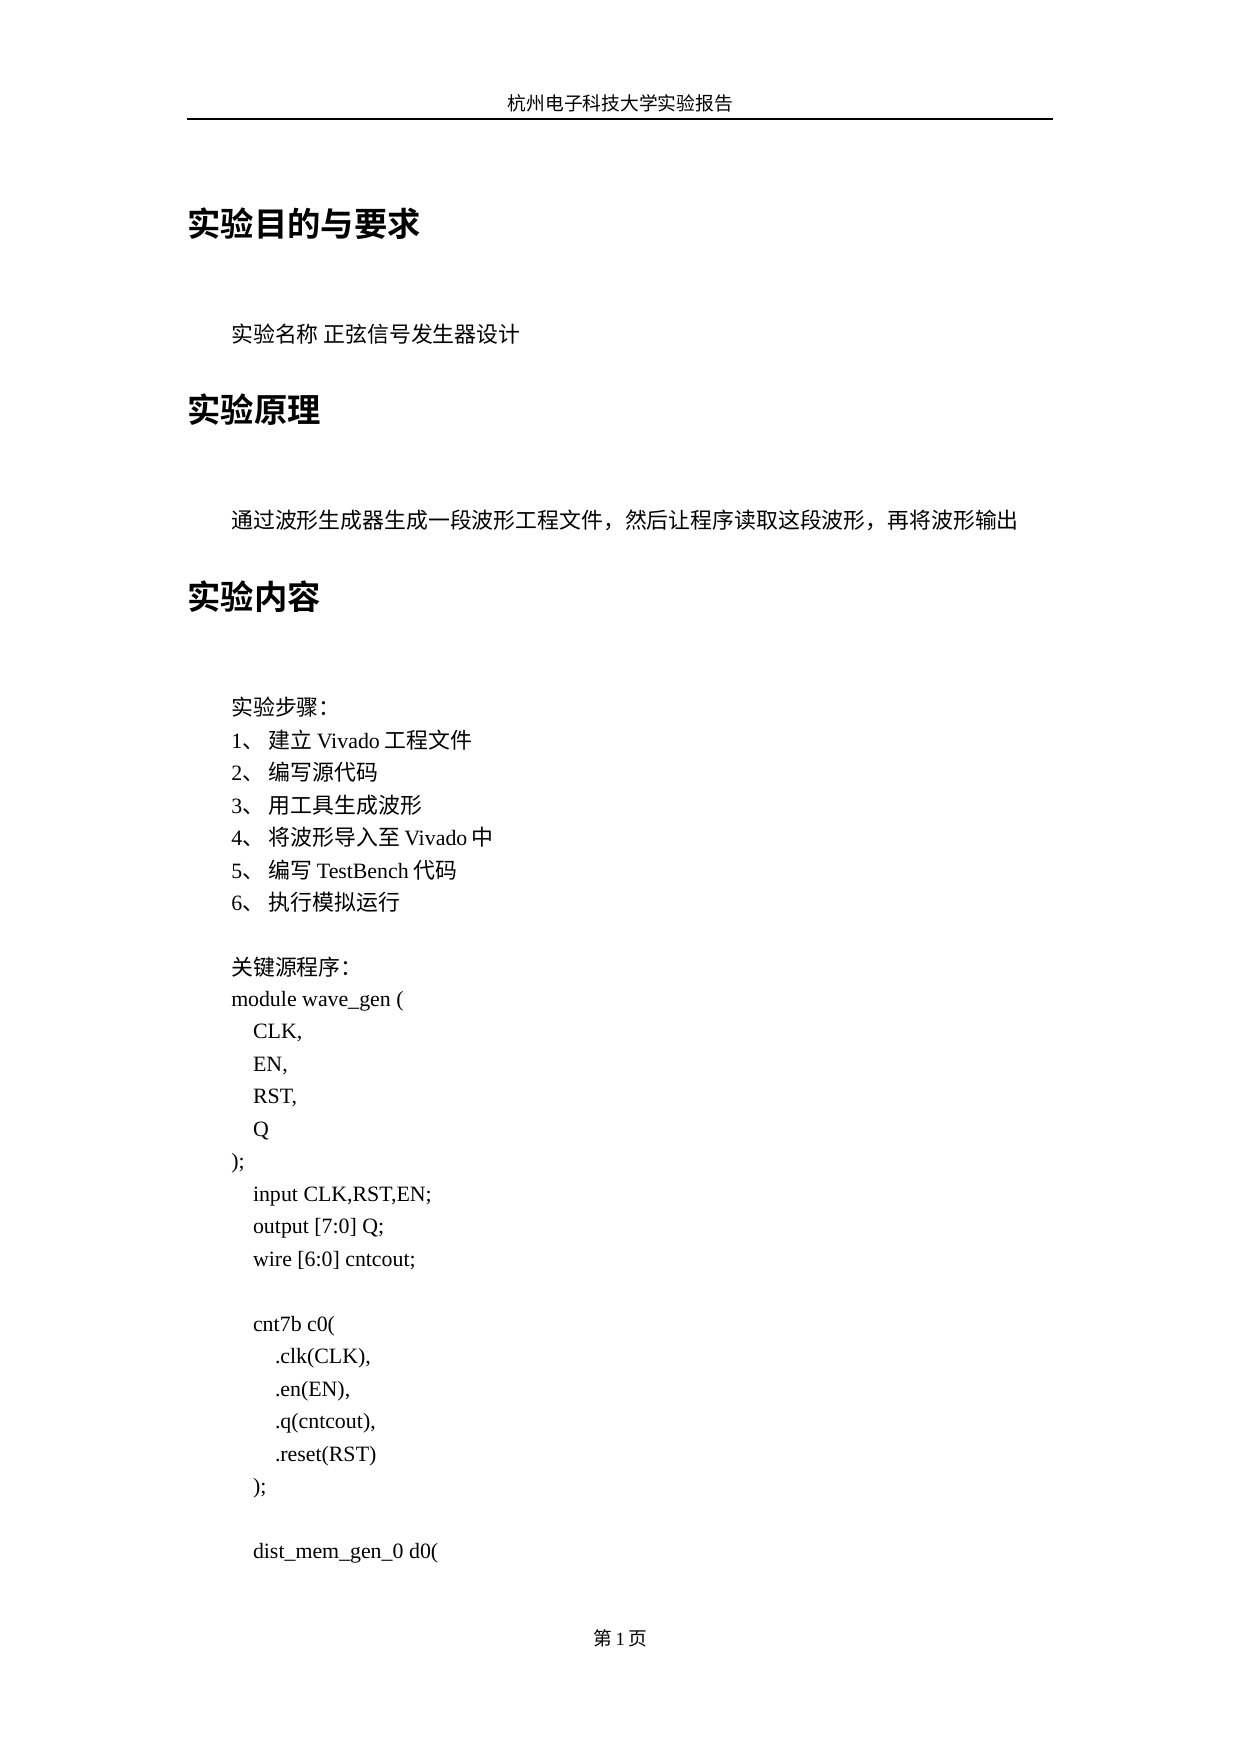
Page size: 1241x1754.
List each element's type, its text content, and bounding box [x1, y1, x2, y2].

text EN, [231, 1047, 1053, 1080]
text cnt7b c0( [231, 1307, 1053, 1340]
text CLK, [231, 1015, 1053, 1047]
subtitle 实验原理 [187, 376, 1053, 441]
text ); [231, 1145, 1053, 1177]
text 实验名称 正弦信号发生器设计 [187, 316, 1053, 349]
text 关键源程序： [231, 950, 1053, 982]
text Q [231, 1112, 1053, 1145]
text 实验步骤： [231, 690, 1053, 722]
text 通过波形生成器生成一段波形工程文件，然后让程序读取这段波形，再将波形输出 [231, 503, 1053, 536]
list 将波形导入至Vivado中 [231, 820, 1053, 852]
text dist_mem_gen_0 d0( [231, 1535, 1053, 1567]
text .clk(CLK), [231, 1340, 1053, 1372]
text ); [231, 1470, 1053, 1502]
list 编写源代码 [231, 755, 1053, 787]
list 执行模拟运行 [231, 885, 1053, 917]
text input CLK,RST,EN; [231, 1177, 1053, 1210]
text .q(cntcout), [231, 1405, 1053, 1437]
subtitle 实验内容 [187, 563, 1053, 628]
subtitle 实验目的与要求 [187, 189, 1053, 254]
text .en(EN), [231, 1372, 1053, 1405]
text output [7:0] Q; [231, 1210, 1053, 1242]
list 建立Vivado工程文件 [231, 722, 1053, 755]
text .reset(RST) [231, 1437, 1053, 1470]
list 用工具生成波形 [231, 787, 1053, 820]
list 编写TestBench代码 [231, 852, 1053, 885]
text module wave_gen ( [231, 982, 1053, 1015]
text RST, [231, 1080, 1053, 1112]
text wire [6:0] cntcout; [231, 1242, 1053, 1275]
